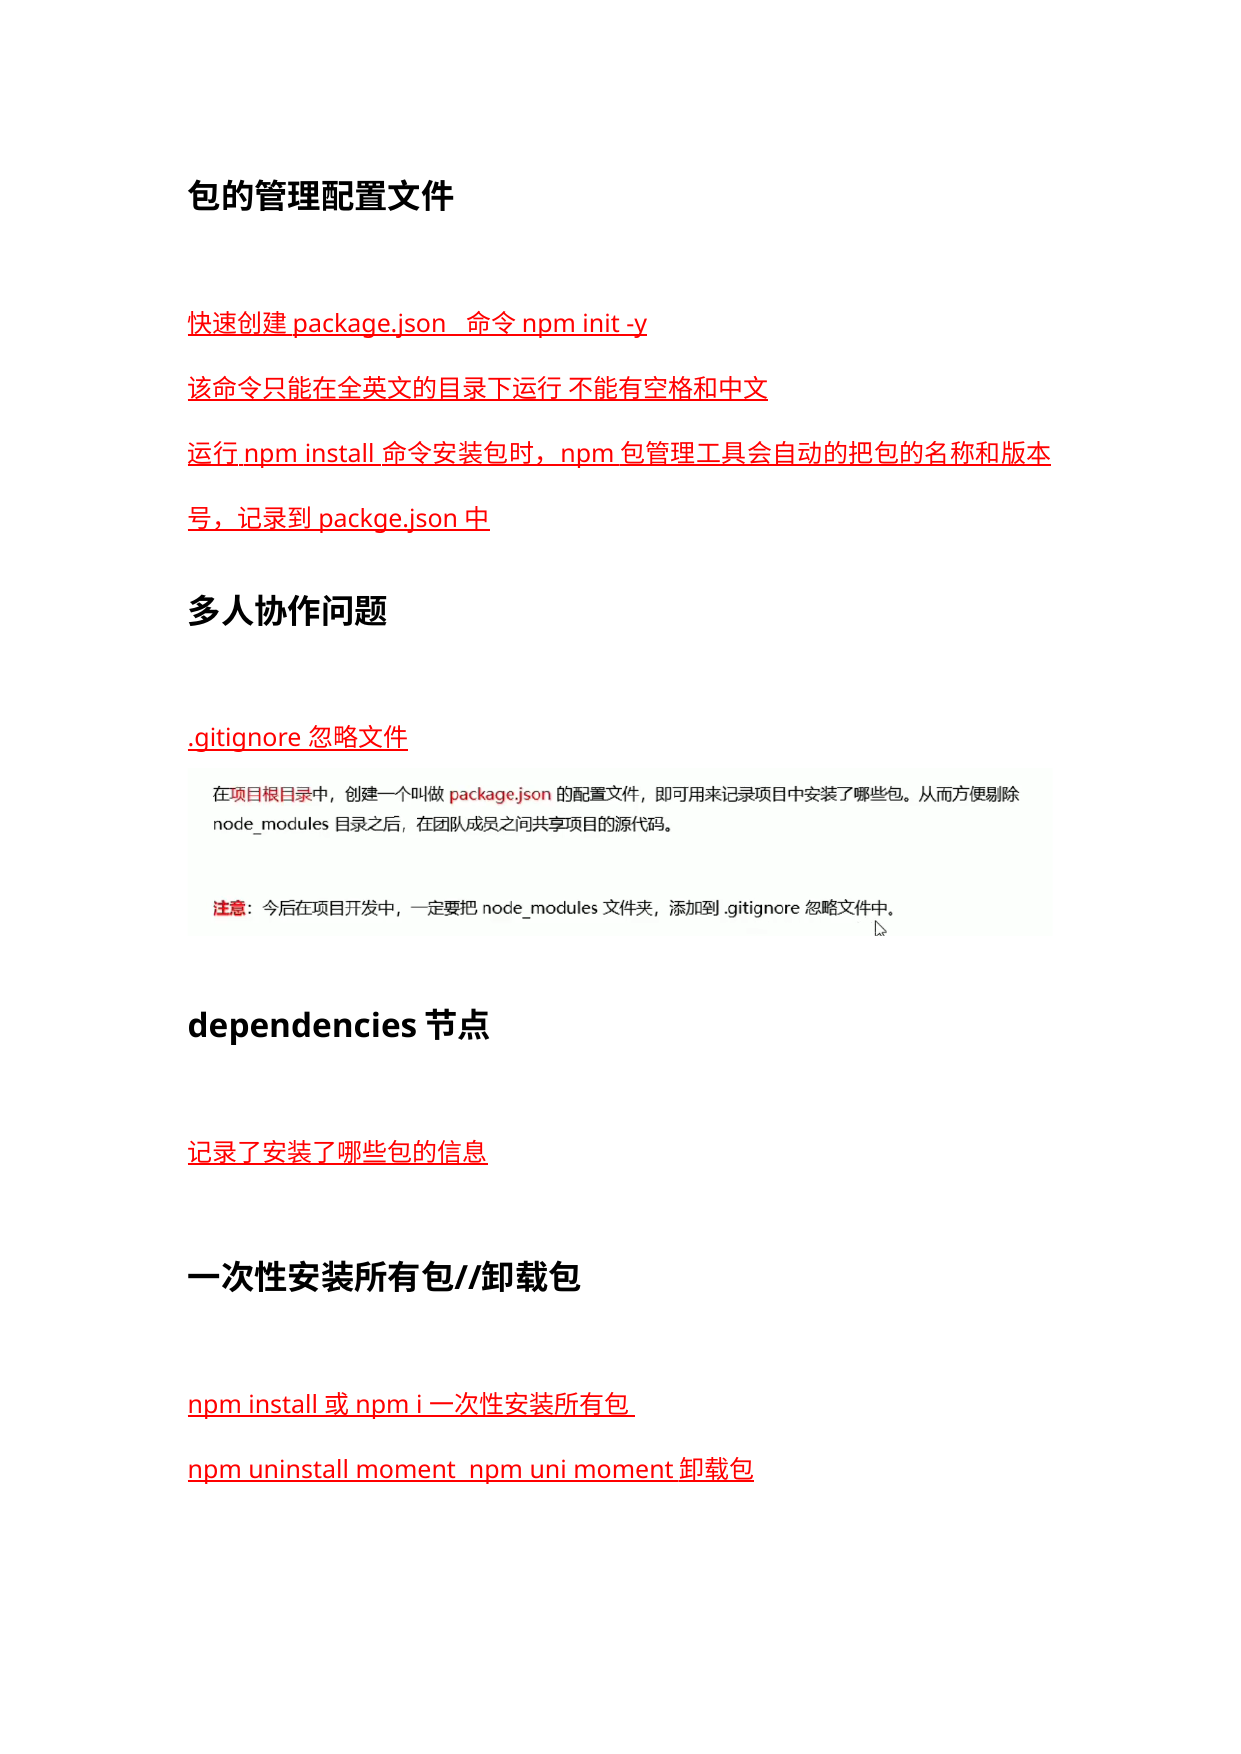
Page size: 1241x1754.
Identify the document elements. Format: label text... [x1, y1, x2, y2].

text .gitignore 忽略文件 [187, 703, 1053, 768]
subtitle 一次性安装所有包//卸载包 [187, 1242, 1053, 1307]
text 该命令只能在全英文的目录下运行 不能有空格和中文 [187, 354, 1053, 419]
text npm install 或 npm i 一次性安装所有包 [187, 1370, 1053, 1435]
subtitle 多人协作问题 [187, 576, 1053, 641]
text 运行npm install 命令安装包时，npm包管理工具会自动的把包的名称和版本号，记录到 packge.json 中 [187, 419, 1053, 549]
text npm uninstall moment npm uni moment卸载包 [187, 1435, 1053, 1500]
text 记录了安装了哪些包的信息 [187, 1118, 1053, 1183]
subtitle 包的管理配置文件 [187, 162, 1053, 227]
picture [187, 768, 1053, 936]
text 快速创建package.json 命令 npm init -y [187, 289, 1053, 354]
subtitle dependencies节点 [187, 991, 1053, 1056]
